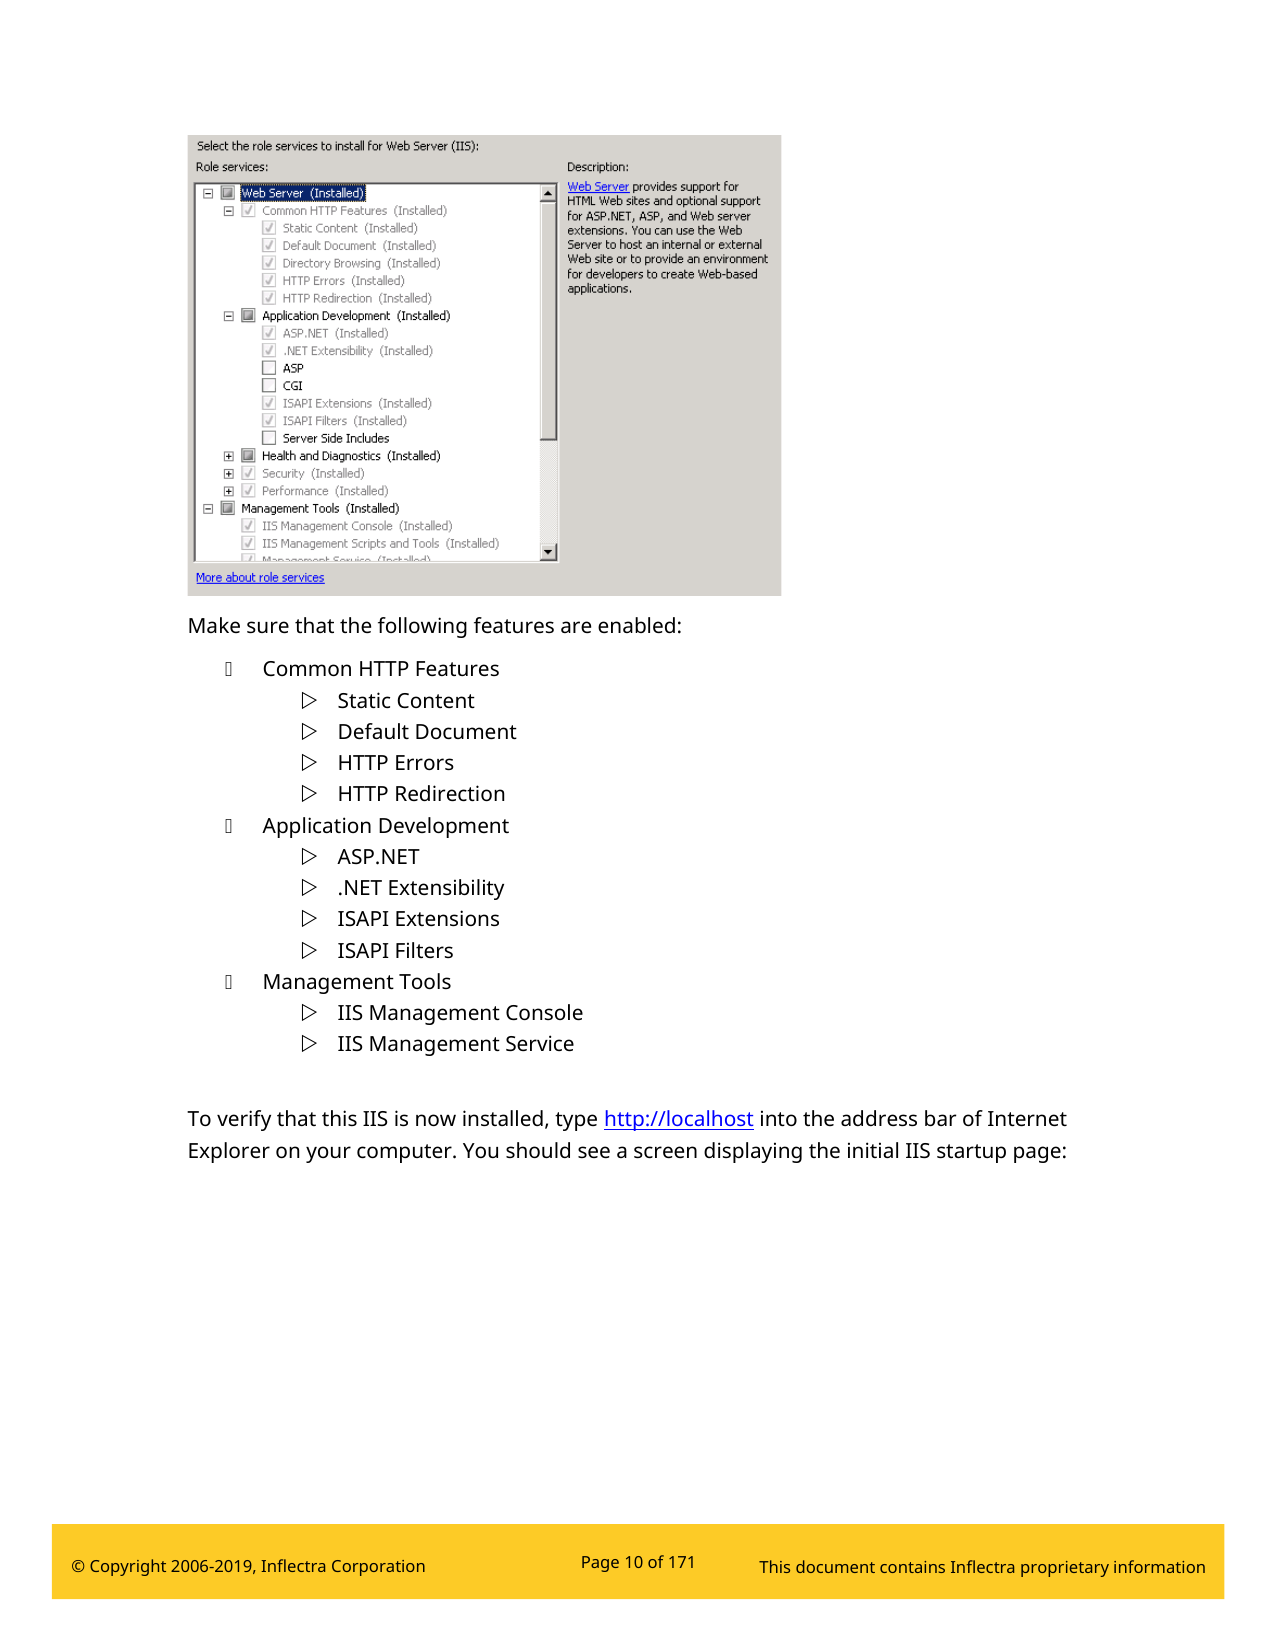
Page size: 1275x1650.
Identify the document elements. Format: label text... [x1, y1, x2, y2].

text Make sure that the following features are enabled: [187, 611, 1087, 639]
list IIS Management Service [300, 1029, 1087, 1058]
list Management Tools [225, 967, 1087, 996]
list HTTP Redirection [300, 779, 1087, 808]
list .NET Extensibility [300, 873, 1087, 902]
list IIS Management Console [300, 998, 1087, 1027]
list HTTP Errors [300, 748, 1087, 777]
list ISAPI Extensions [300, 904, 1087, 933]
picture [187, 135, 782, 596]
list Application Development [225, 811, 1087, 839]
list Common HTTP Features [225, 654, 1087, 683]
list ASP.NET [300, 842, 1087, 871]
text To verify that this IIS is now installed, type http://localhost into the address bar of Internet Explorer on your computer. You should see a screen displaying the initial IIS startup page: [187, 1104, 1087, 1164]
list ISAPI Filters [300, 936, 1087, 964]
list Default Document [300, 717, 1087, 746]
list Static Content [300, 686, 1087, 714]
